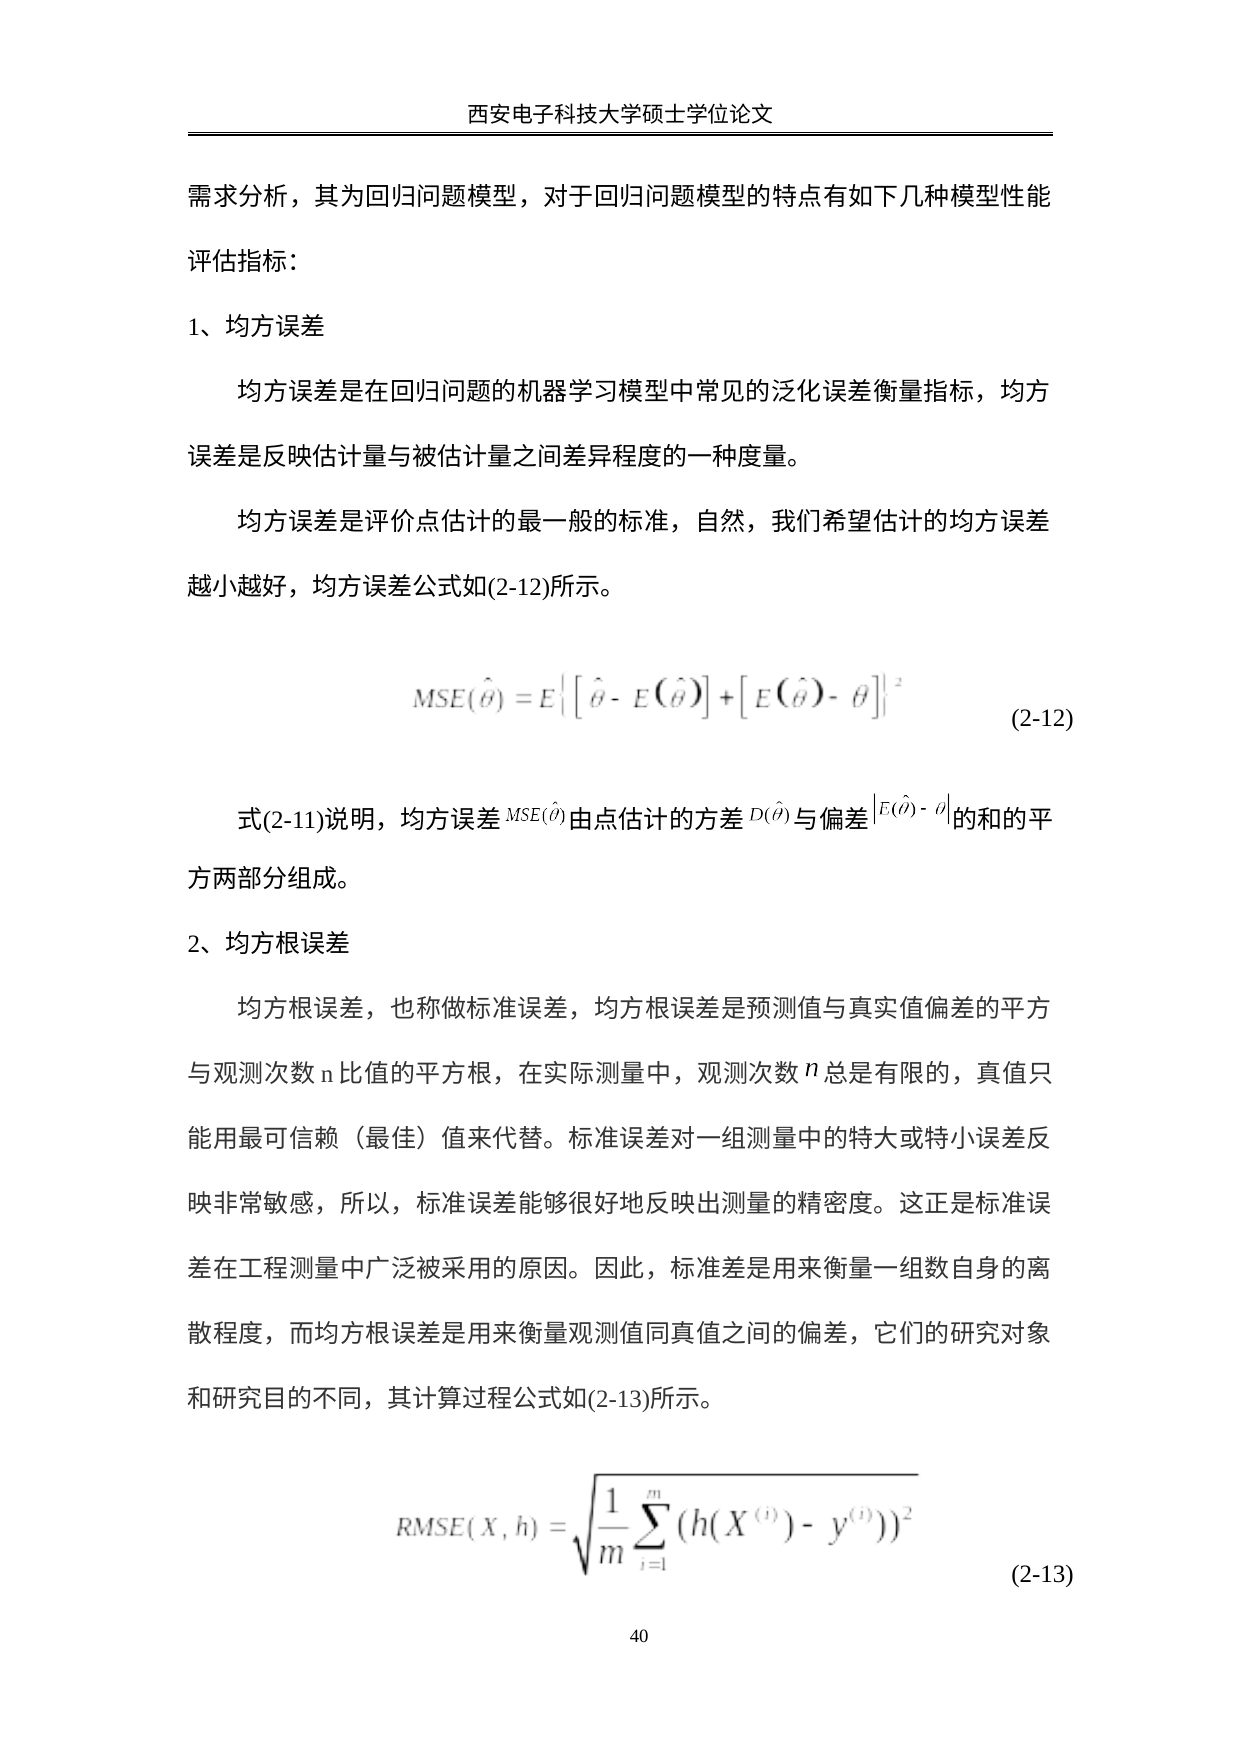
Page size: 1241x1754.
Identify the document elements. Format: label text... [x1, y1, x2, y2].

text 均方误差是评价点估计的最一般的标准，自然，我们希望估计的均方误差越小越好，均方误差公式如(2-12)所示。 [187, 487, 1053, 617]
text 均方根误差，也称做标准误差，均方根误差是预测值与真实值偏差的平方与观测次数n比值的平方根，在实际测量中，观测次数总是有限的，真值只能用最可信赖（最佳）值来代替。标准误差对一组测量中的特大或特小误差反映非常敏感，所以，标准误差能够很好地反映出测量的精密度。这正是标准误差在工程测量中广泛被采用的原因。因此，标准差是用来衡量一组数自身的离散程度，而均方根误差是用来衡量观测值同真值之间的偏差，它们的研究对象和研究目的不同，其计算过程公式如(2-13)所示。 [187, 974, 1053, 1429]
list 均方误差 [187, 292, 1053, 357]
text 式(2-11)说明，均方误差由点估计的方差与偏差的和的平方两部分组成。 [187, 779, 1053, 909]
text (2-12) [187, 649, 1053, 747]
text (2-13) [187, 1462, 1053, 1592]
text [187, 162, 1053, 292]
text 均方误差是在回归问题的机器学习模型中常见的泛化误差衡量指标，均方误差是反映估计量与被估计量之间差异程度的一种度量。 [187, 357, 1053, 487]
list 均方根误差 [187, 909, 1053, 974]
